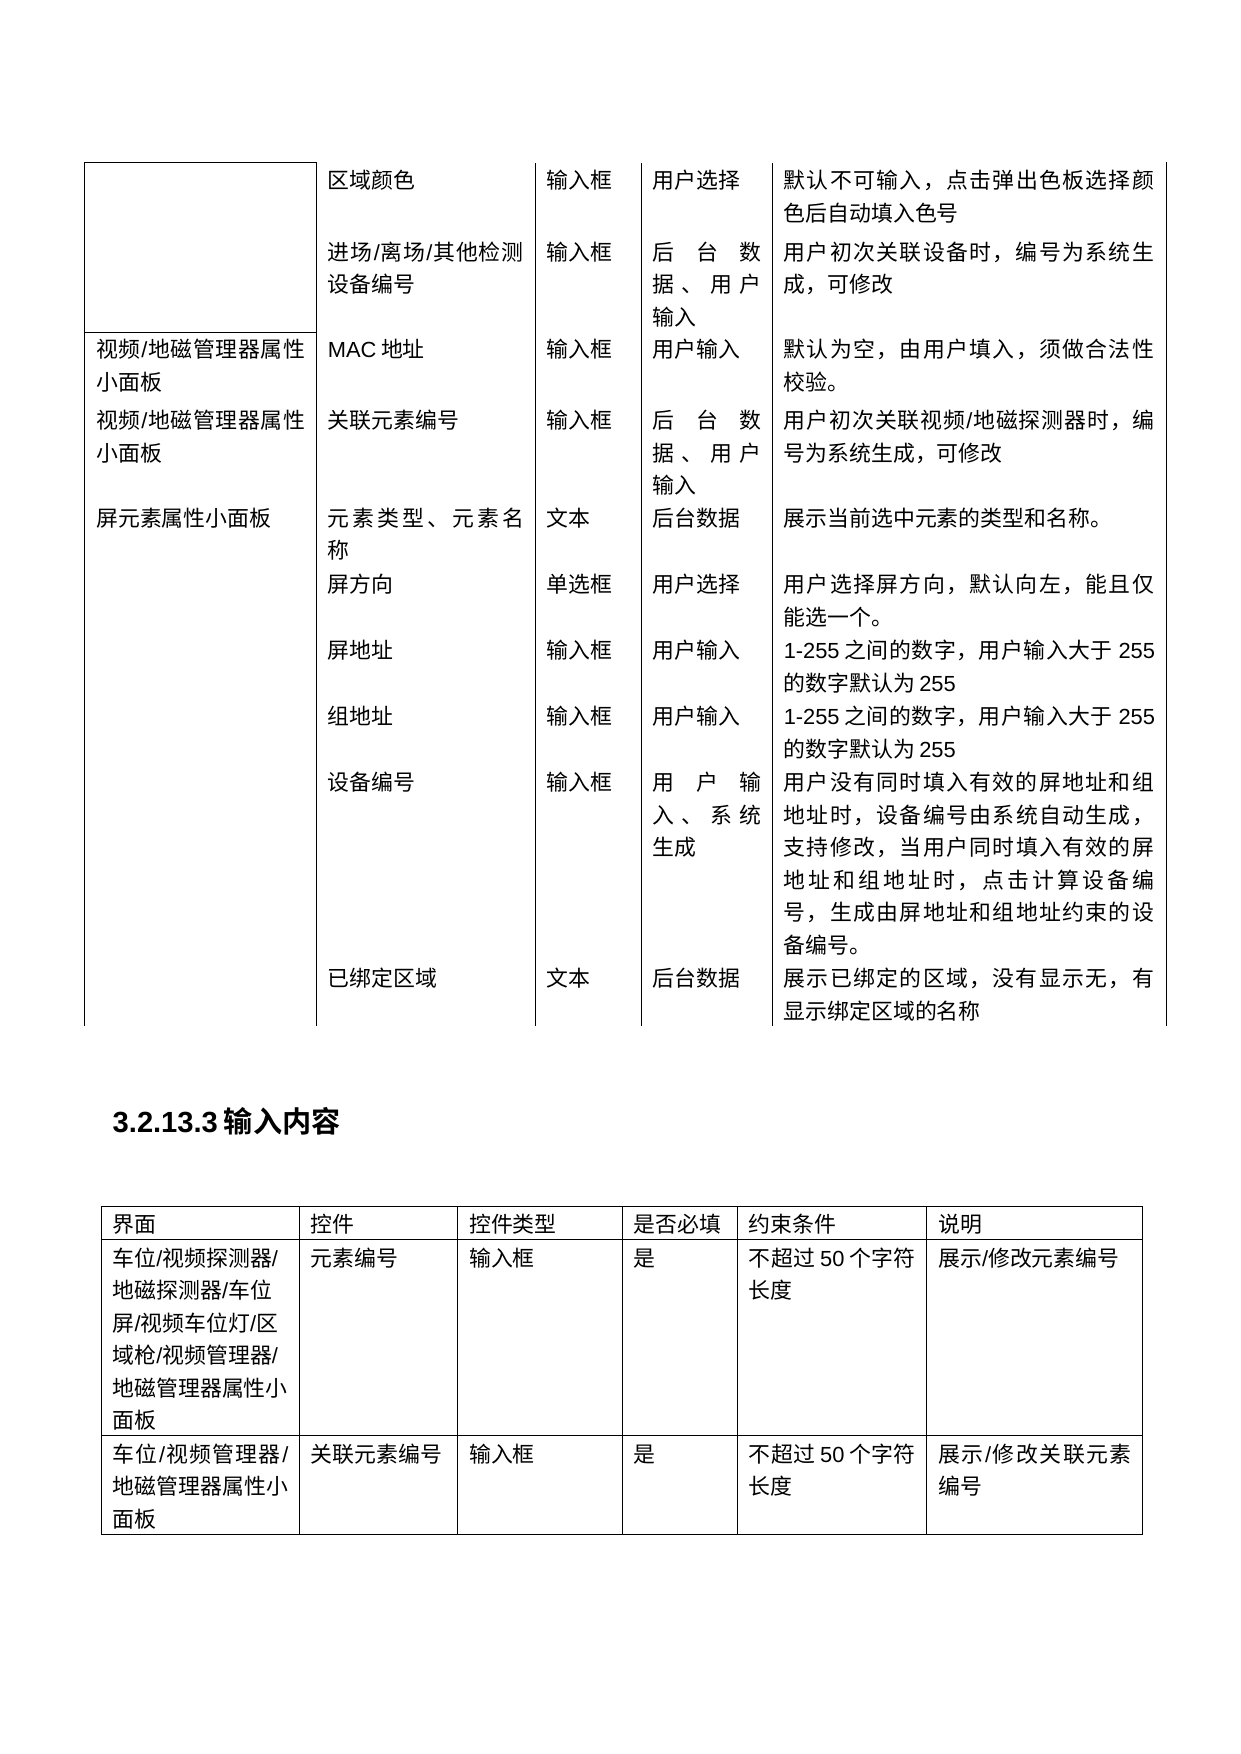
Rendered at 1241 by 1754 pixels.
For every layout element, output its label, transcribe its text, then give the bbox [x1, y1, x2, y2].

table_cell 用户输入 [642, 332, 772, 403]
table_cell 不超过50个字符长度 [738, 1436, 926, 1534]
table_cell 输入框 [458, 1436, 622, 1534]
table_cell 不超过50个字符长度 [738, 1240, 926, 1435]
table_cell 元素类型、元素名称 [317, 501, 535, 566]
table_cell 是 [623, 1436, 737, 1534]
table_cell 用户初次关联视频/地磁探测器时，编号为系统生成，可修改 [773, 403, 1166, 501]
table_cell 进场/离场/其他检测设备编号 [317, 233, 535, 332]
table_cell 设备编号 [317, 764, 535, 960]
table_cell 用户选择屏方向，默认向左，能且仅能选一个。 [773, 566, 1166, 632]
table_cell 单选框 [536, 566, 641, 632]
table_cell 屏方向 [317, 566, 535, 632]
table_header 界面 [102, 1207, 299, 1239]
table_cell 用户输入 [642, 698, 772, 764]
table_cell 展示/修改元素编号 [927, 1240, 1142, 1435]
table_cell 输入框 [458, 1240, 622, 1435]
table_cell 文本 [536, 960, 641, 1026]
table_cell 展示/修改关联元素编号 [927, 1436, 1142, 1534]
table_cell 用户输入 [642, 632, 772, 698]
table_cell 输入框 [536, 403, 641, 501]
table_cell 关联元素编号 [300, 1436, 457, 1534]
table_cell 车位/视频探测器/地磁探测器/车位屏/视频车位灯/区域枪/视频管理器/地磁管理器属性小面板 [102, 1240, 299, 1435]
table_cell 默认不可输入，点击弹出色板选择颜色后自动填入色号 [772, 162, 1166, 233]
table_cell 区域颜色 [317, 162, 535, 233]
table_cell 用户选择 [642, 566, 772, 632]
table_cell 后台数据、用户输入 [642, 403, 772, 501]
table_cell 展示已绑定的区域，没有显示无，有显示绑定区域的名称 [773, 960, 1166, 1026]
table_cell 文本 [536, 501, 641, 566]
table_header 控件 [300, 1207, 457, 1239]
table_cell 后台数据、用户输入 [642, 233, 772, 332]
table_cell 输入框 [536, 233, 641, 332]
table_cell 车位/视频管理器/地磁管理器属性小面板 [102, 1436, 299, 1534]
table_cell 已绑定区域 [317, 960, 535, 1026]
table_cell 组地址 [317, 698, 535, 764]
table_cell 视频/地磁管理器属性小面板 [85, 333, 316, 403]
table_cell 屏元素属性小面板 [85, 501, 316, 1026]
table_cell 输入框 [535, 162, 641, 233]
table_cell 元素编号 [300, 1240, 457, 1435]
table_cell MAC地址 [317, 332, 535, 403]
table_cell 是 [623, 1240, 737, 1435]
table_cell 后台数据 [642, 960, 772, 1026]
table_cell 输入框 [536, 698, 641, 764]
table_cell 输入框 [536, 764, 641, 960]
table_cell 视频/地磁管理器属性小面板 [85, 403, 316, 501]
table_cell 1-255之间的数字，用户输入大于255的数字默认为255 [773, 698, 1166, 764]
table_cell 输入框 [536, 632, 641, 698]
subtitle 3.2.13.3输入内容 [112, 1087, 1128, 1152]
table_cell 输入框 [536, 332, 641, 403]
table_cell 用户初次关联设备时，编号为系统生成，可修改 [773, 233, 1166, 332]
table_header 说明 [927, 1207, 1142, 1239]
table_cell 后台数据 [642, 501, 772, 566]
table_cell 展示当前选中元素的类型和名称。 [773, 501, 1166, 566]
table_cell 关联元素编号 [317, 403, 535, 501]
table_cell 1-255之间的数字，用户输入大于255的数字默认为255 [773, 632, 1166, 698]
table_cell 用户选择 [641, 162, 772, 233]
table_cell 屏地址 [317, 632, 535, 698]
table_header 约束条件 [738, 1207, 926, 1239]
table_cell 默认为空，由用户填入，须做合法性校验。 [773, 332, 1166, 403]
table_header 控件类型 [458, 1207, 622, 1239]
table_header 是否必填 [623, 1207, 737, 1239]
table_cell 用户没有同时填入有效的屏地址和组地址时，设备编号由系统自动生成，支持修改，当用户同时填入有效的屏地址和组地址时，点击计算设备编号，生成由屏地址和组地址约束的设备编号。 [773, 764, 1166, 960]
table_cell 用户输入、系统生成 [642, 764, 772, 960]
